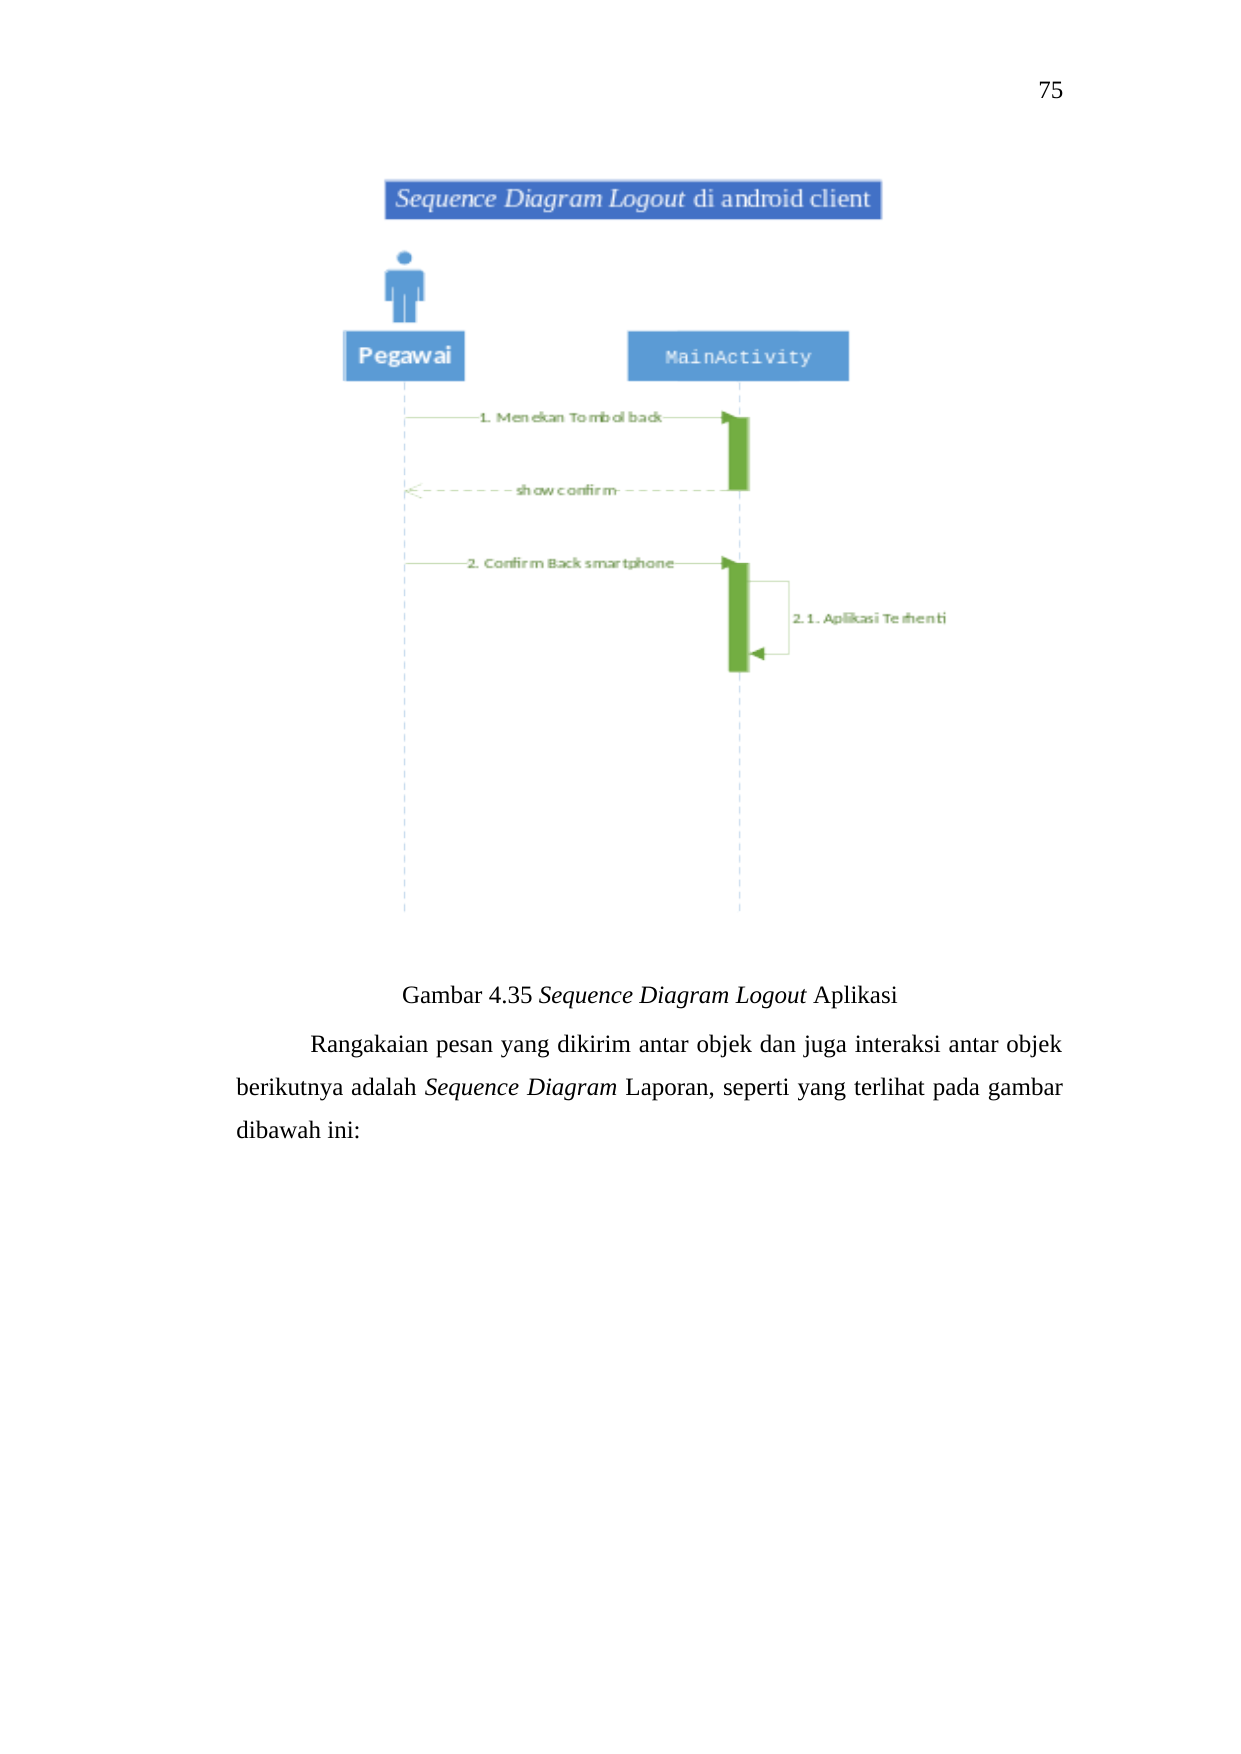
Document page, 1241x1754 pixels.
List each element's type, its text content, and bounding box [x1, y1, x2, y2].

text Rangakaian pesan yang dikirim antar objek dan juga interaksi antar objek berikutnya adalah Sequence Diagram Laporan, seperti yang terlihat pada gambar dibawah ini: [236, 1029, 1063, 1144]
text Gambar 4.16 Sequence Diagram Logout Aplikasi [236, 980, 1063, 1008]
